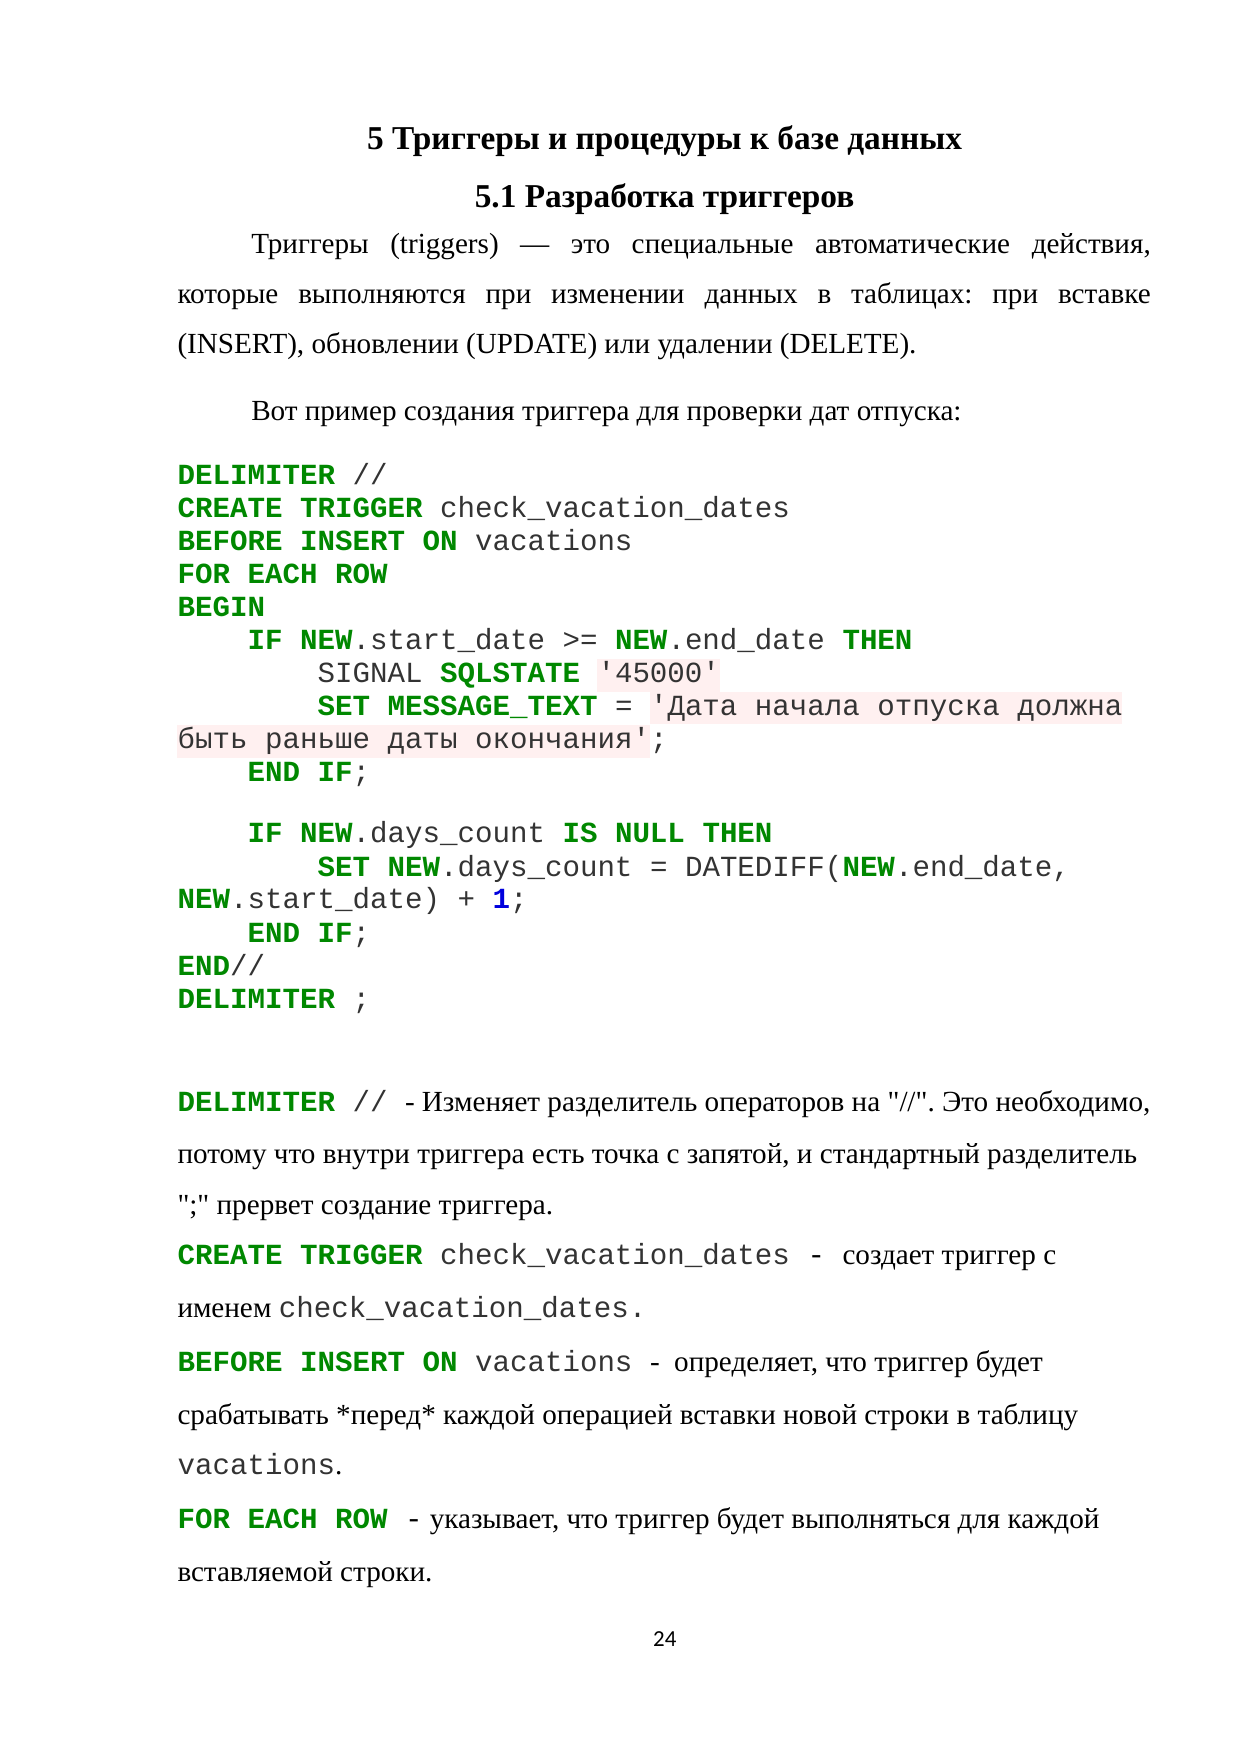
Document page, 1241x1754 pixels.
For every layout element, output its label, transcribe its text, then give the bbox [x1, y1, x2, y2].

text BEFORE INSERT ON vacations [177, 526, 1152, 559]
text BEGIN [177, 592, 1152, 626]
subtitle 5 Триггеры и процедуры к базе данных [177, 118, 1152, 156]
text END IF; [177, 918, 1152, 951]
text DELIMITER // [177, 460, 1152, 493]
subtitle 5.1 Разработка триггеров [177, 176, 1152, 214]
text END// [177, 951, 1152, 984]
text DELIMITER ; [177, 984, 1152, 1017]
text IF NEW.days_count IS NULL THEN [177, 819, 1152, 852]
text CREATE TRIGGER check_vacation_dates - создает триггер с именем check_vacation_dates. [177, 1237, 1152, 1326]
text CREATE TRIGGER check_vacation_dates [177, 493, 1152, 526]
text DELIMITER // - Изменяет разделитель операторов на "//". Это необходимо, потому что внутри триггера есть точка с запятой, и стандартный разделитель ";" прервет создание триггера. [177, 1084, 1152, 1220]
text Триггеры (triggers) — это специальные автоматические действия, которые выполняются при изменении данных в таблицах: при вставке (INSERT), обновлении (UPDATE) или удалении (DELETE). [177, 226, 1152, 360]
text SET MESSAGE_TEXT = 'Дата начала отпуска должна быть раньше даты окончания'; [177, 692, 1152, 758]
text SET NEW.days_count = DATEDIFF(NEW.end_date, NEW.start_date) + 1; [177, 852, 1152, 918]
text SIGNAL SQLSTATE '45000' [177, 658, 1152, 692]
text BEFORE INSERT ON vacations - определяет, что триггер будет срабатывать *перед* каждой операцией вставки новой строки в таблицу vacations. [177, 1344, 1152, 1483]
text FOR EACH ROW [177, 559, 1152, 592]
text END IF; [177, 758, 1152, 791]
text IF NEW.start_date >= NEW.end_date THEN [177, 626, 1152, 658]
text Вот пример создания триггера для проверки дат отпуска: [177, 393, 1152, 427]
text FOR EACH ROW - указывает, что триггер будет выполняться для каждой вставляемой строки. [177, 1501, 1152, 1588]
